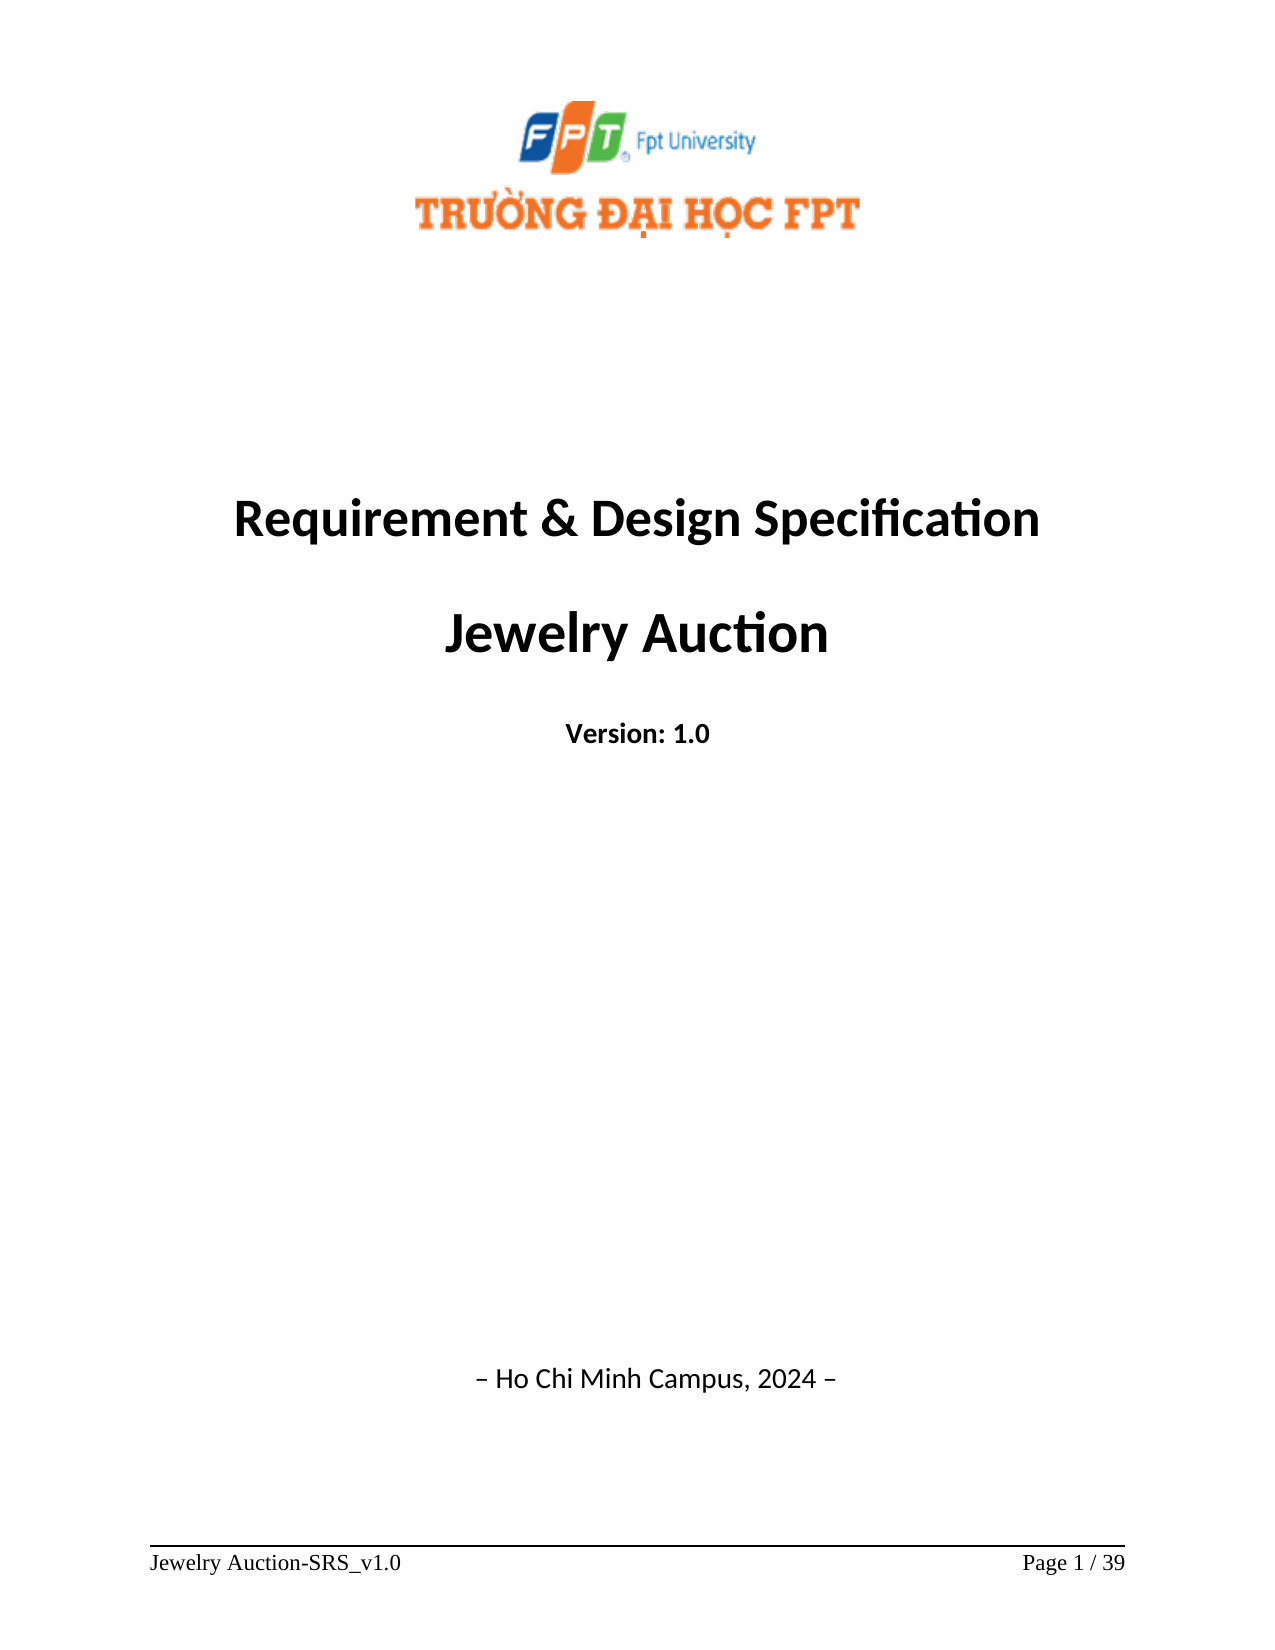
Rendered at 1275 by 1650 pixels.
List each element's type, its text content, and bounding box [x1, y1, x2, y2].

text Jewelry Auction [150, 595, 1125, 667]
title Requirement & Design Specification [150, 484, 1125, 550]
text – Ho Chi Minh Campus, 2024 – [413, 1360, 899, 1395]
text Version: 1.0 [150, 715, 1125, 750]
picture [415, 101, 860, 238]
